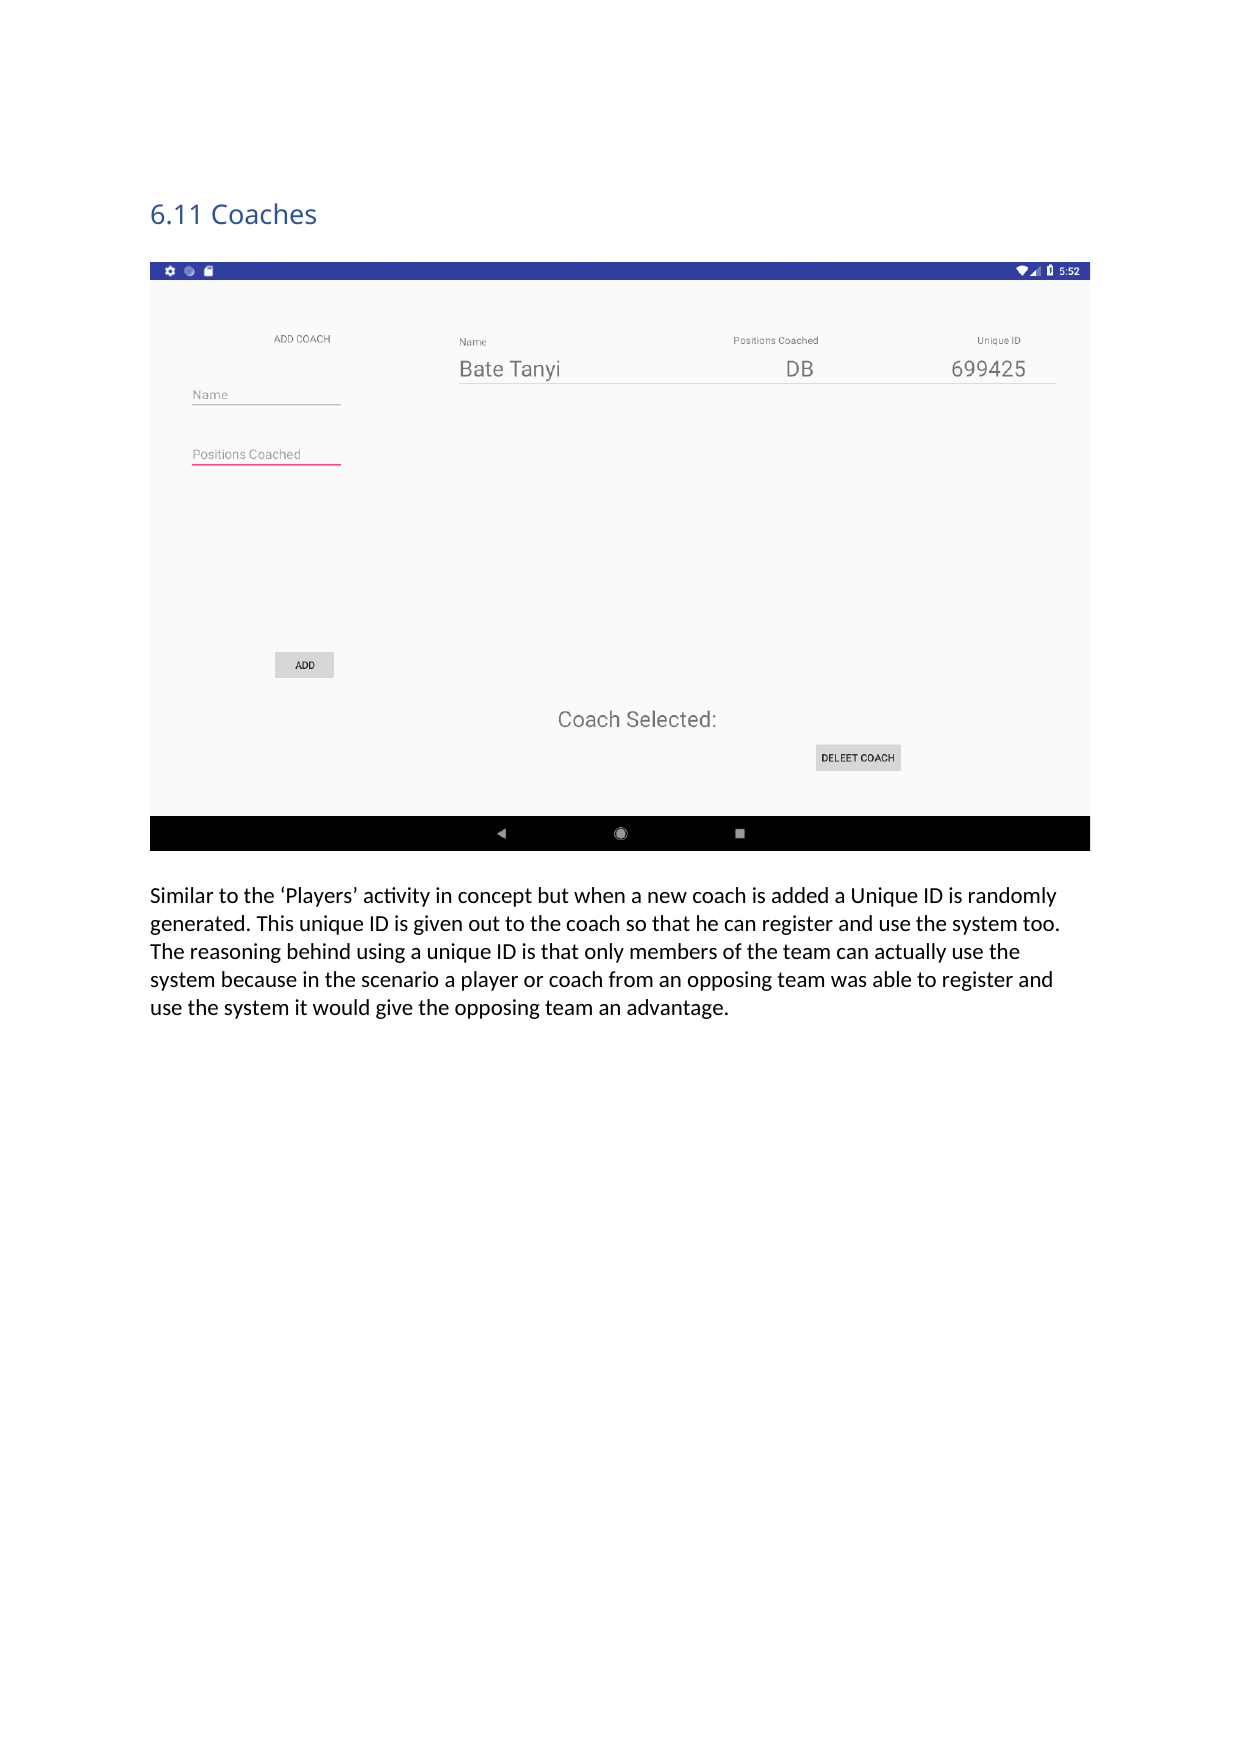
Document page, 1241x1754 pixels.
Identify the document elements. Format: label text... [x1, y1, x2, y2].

text Similar to the ‘Players’ activity in concept but when a new coach is added a Unique ID is randomly generated. This unique ID is given out to the coach so that he can register and use the system too. The reasoning behind using a unique ID is that only members of the team can actually use the system because in the scenario a player or coach from an opposing team was able to register and use the system it would give the opposing team an advantage. [150, 881, 1090, 1021]
picture [150, 262, 1091, 851]
subtitle 6.11 Coaches [150, 195, 1090, 232]
